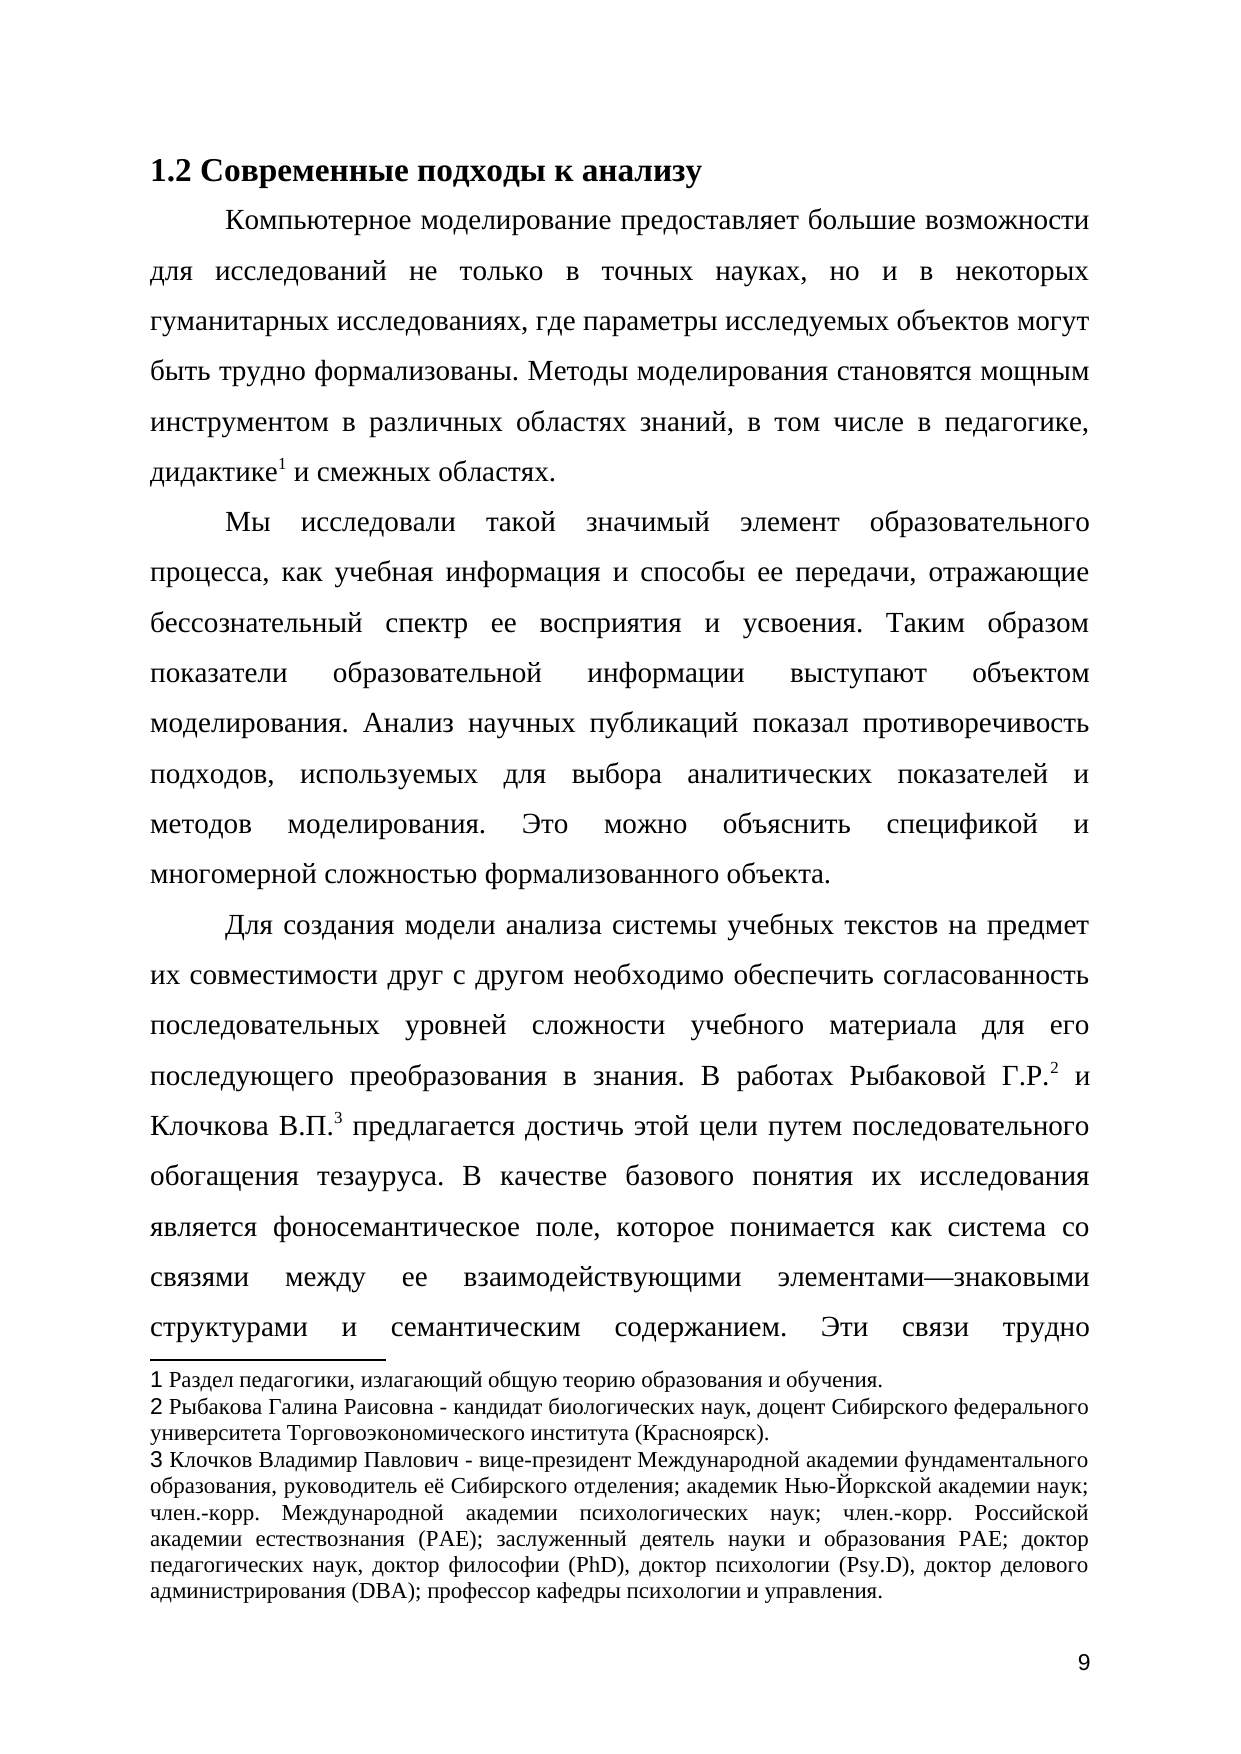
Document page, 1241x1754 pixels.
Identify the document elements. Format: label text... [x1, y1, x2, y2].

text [150, 907, 1090, 1343]
text Мы исследовали такой значимый элемент образовательного процесса, как учебная информация и способы ее передачи, отражающие бессознательный спектр ее восприятия и усвоения. Таким образом показатели образовательной информации выступают объектом моделирования. Анализ научных публикаций показал противоречивость подходов, используемых для выбора аналитических показателей и методов моделирования. Это можно объяснить спецификой и многомерной сложностью формализованного объекта. [150, 504, 1090, 890]
subtitle 1.2 Современные подходы к анализу [150, 150, 1090, 188]
text Компьютерное моделирование предоставляет большие возможности для исследований не только в точных науках, но и в некоторых гуманитарных исследованиях, где параметры исследуемых объектов могут быть трудно формализованы. Методы моделирования становятся мощным инструментом в различных областях знаний, в том числе в педагогике, дидактике и смежных областях. [150, 202, 1090, 487]
